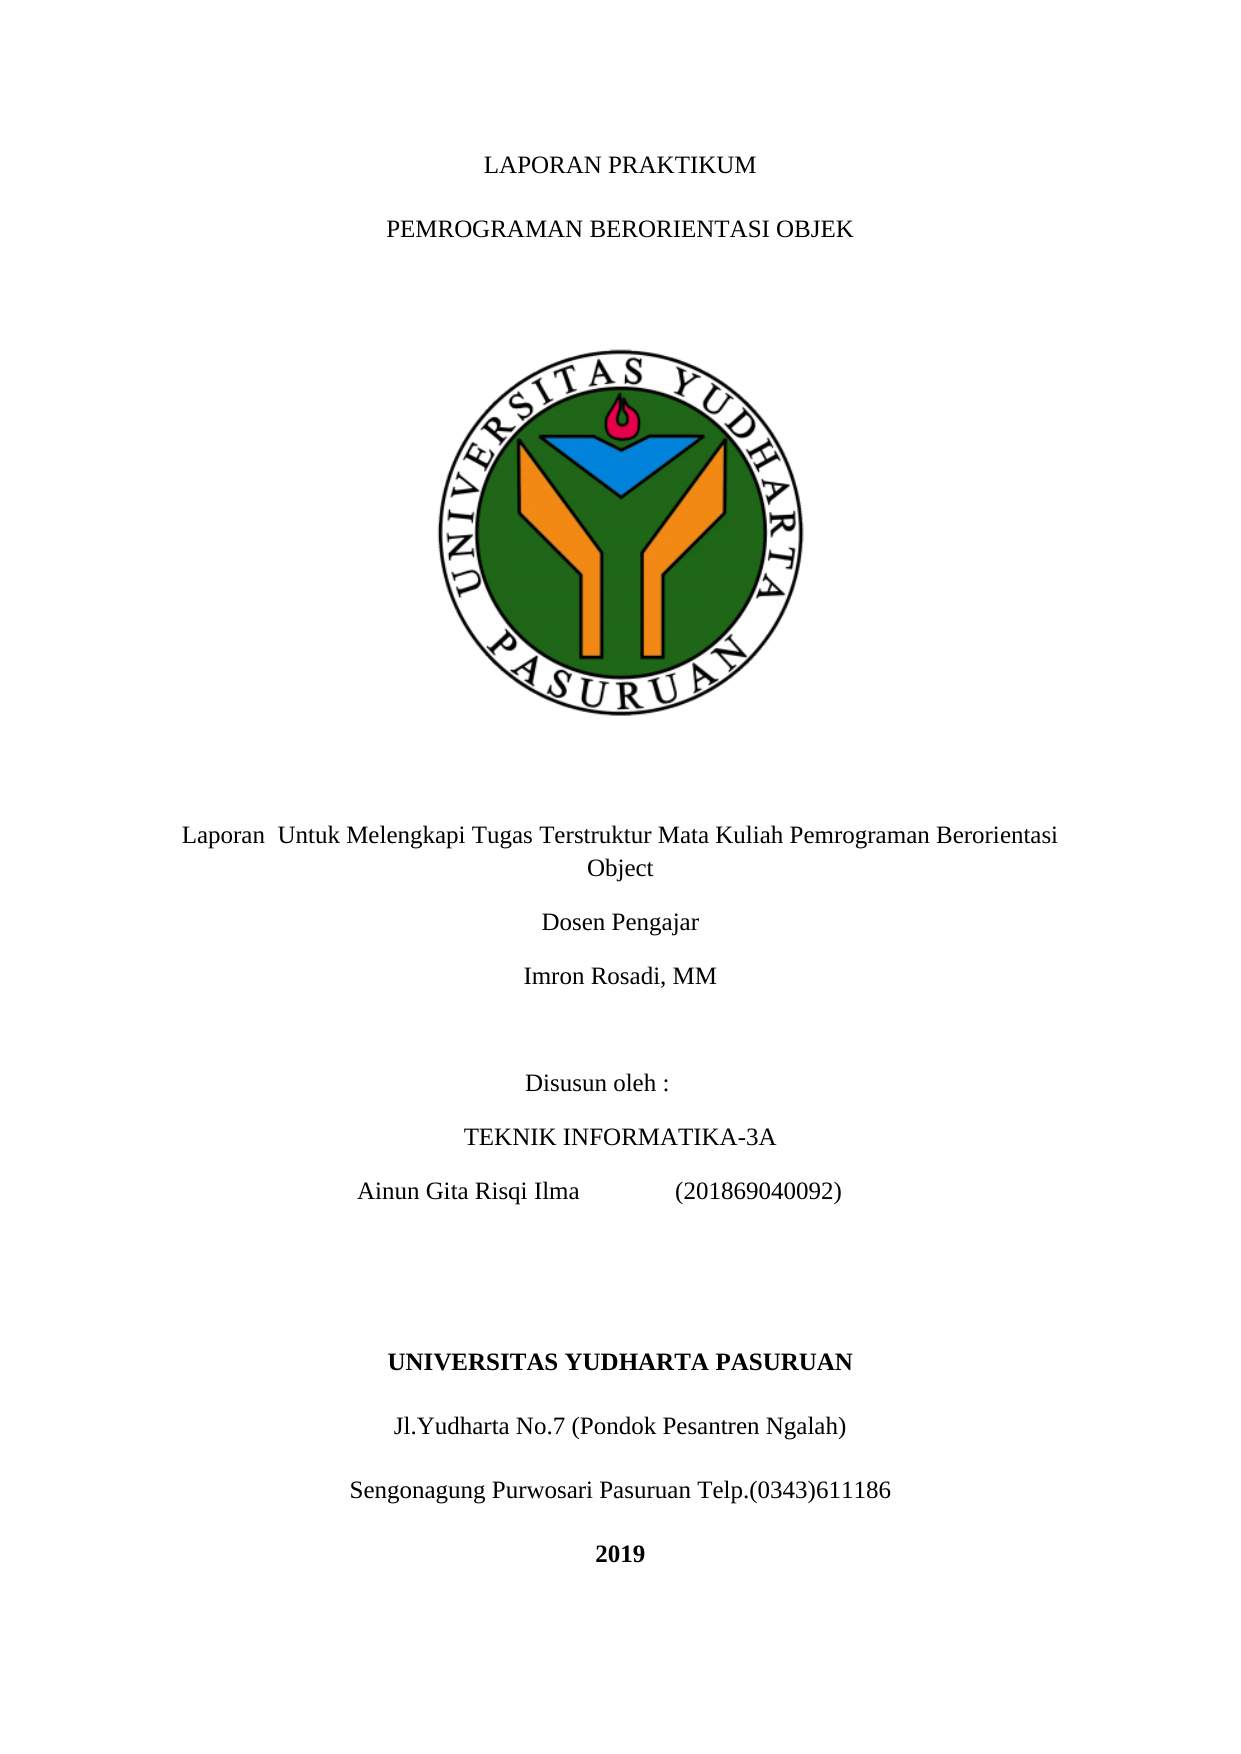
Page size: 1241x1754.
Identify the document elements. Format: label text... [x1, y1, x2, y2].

text Sengonagung Purwosari Pasuruan Telp.(0343)611186 [150, 1475, 1090, 1504]
text PEMROGRAMAN BERORIENTASI OBJEK [150, 214, 1090, 243]
text Disusun oleh : [150, 1068, 1090, 1097]
text Dosen Pengajar [150, 907, 1090, 936]
picture [430, 341, 810, 722]
text 2019 [150, 1539, 1090, 1568]
list Ainun Gita Risqi Ilma (201869040092) [357, 1176, 1090, 1205]
text Jl.Yudharta No.7 (Pondok Pesantren Ngalah) [150, 1411, 1090, 1440]
text Imron Rosadi, MM [150, 961, 1090, 989]
text TEKNIK INFORMATIKA-3A [150, 1122, 1090, 1151]
text LAPORAN PRAKTIKUM [150, 150, 1090, 179]
text UNIVERSITAS YUDHARTA PASURUAN [150, 1347, 1090, 1376]
text Laporan Untuk Melengkapi Tugas Terstruktur Mata Kuliah Pemrograman Berorientasi Object [150, 820, 1090, 882]
